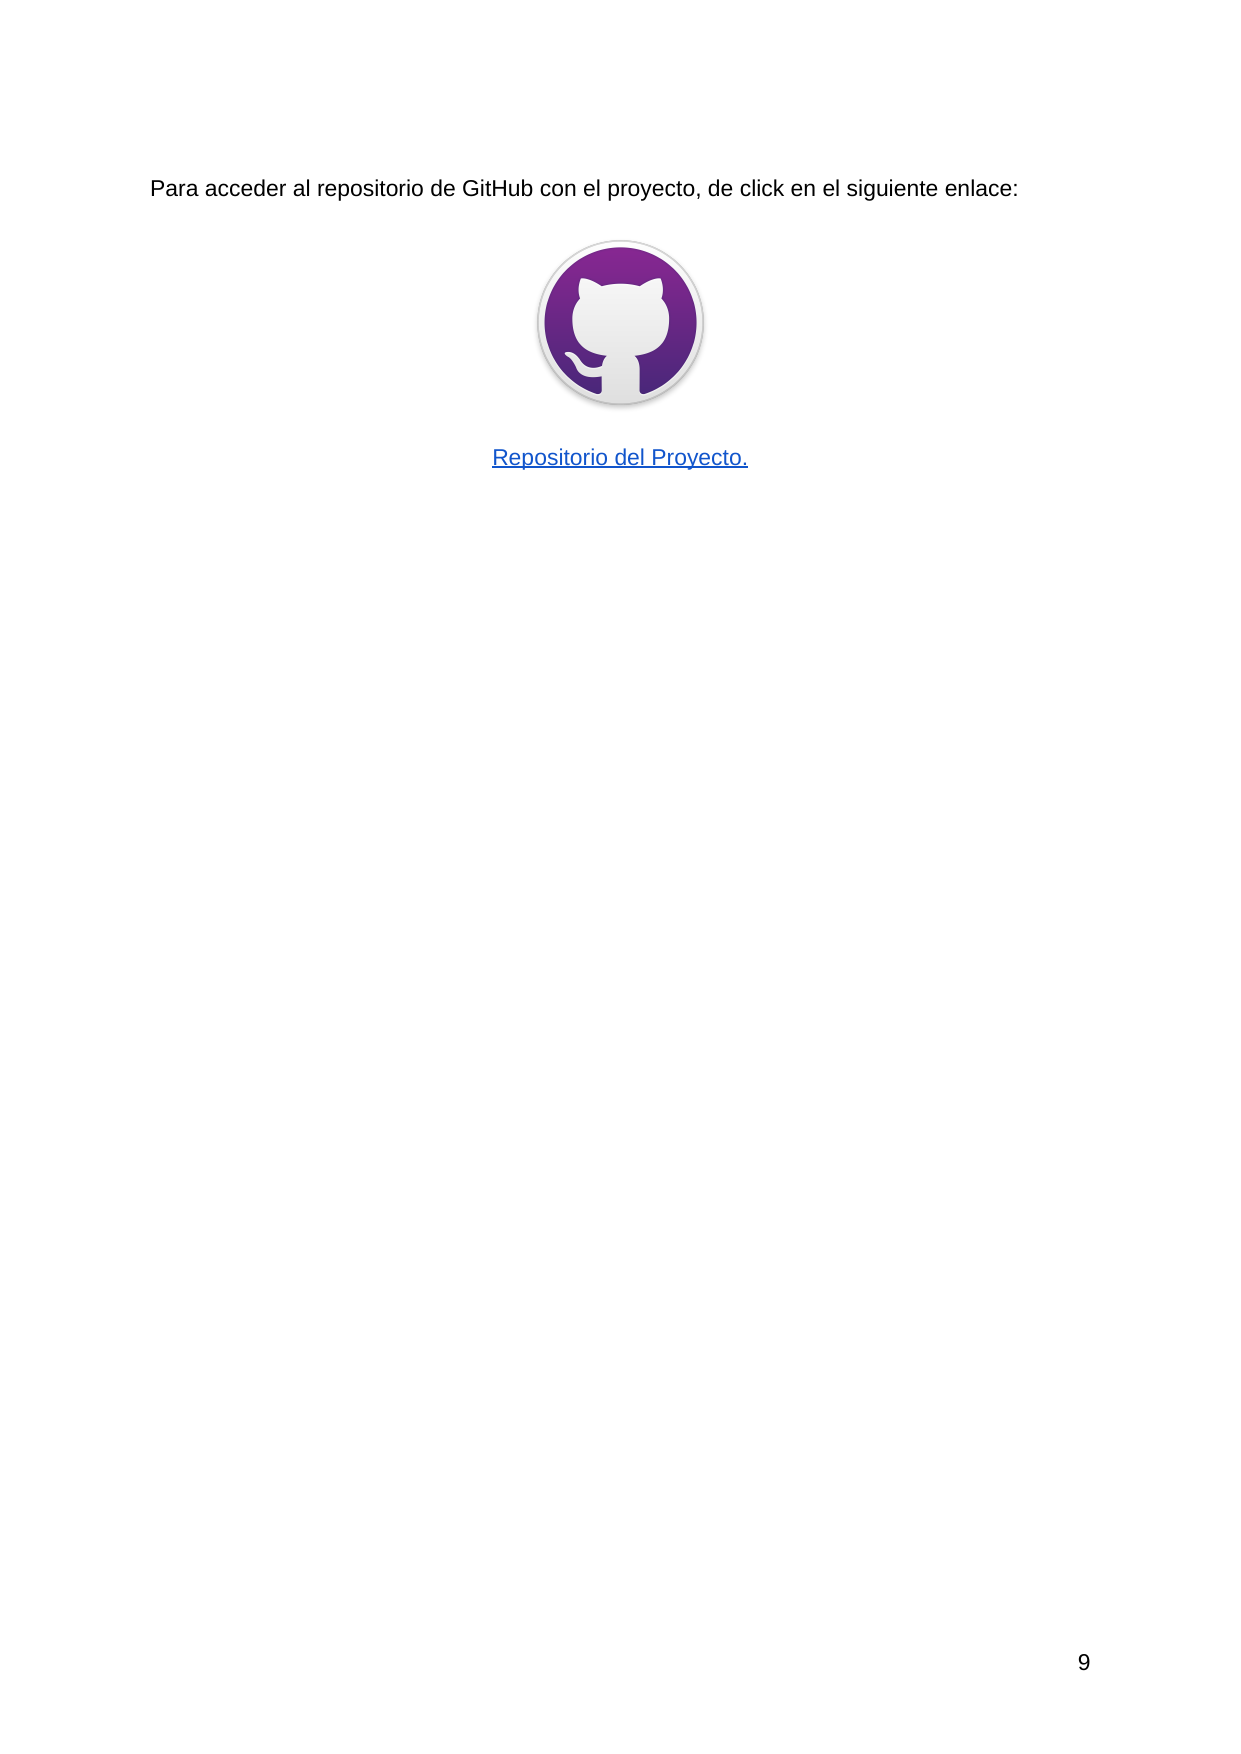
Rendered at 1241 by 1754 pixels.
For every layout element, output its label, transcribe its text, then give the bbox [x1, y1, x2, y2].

text Repositorio del Proyecto. [150, 444, 1090, 470]
text Para acceder al repositorio de GitHub con el proyecto, de click en el siguiente enlace: [150, 175, 1090, 201]
picture [527, 230, 713, 415]
